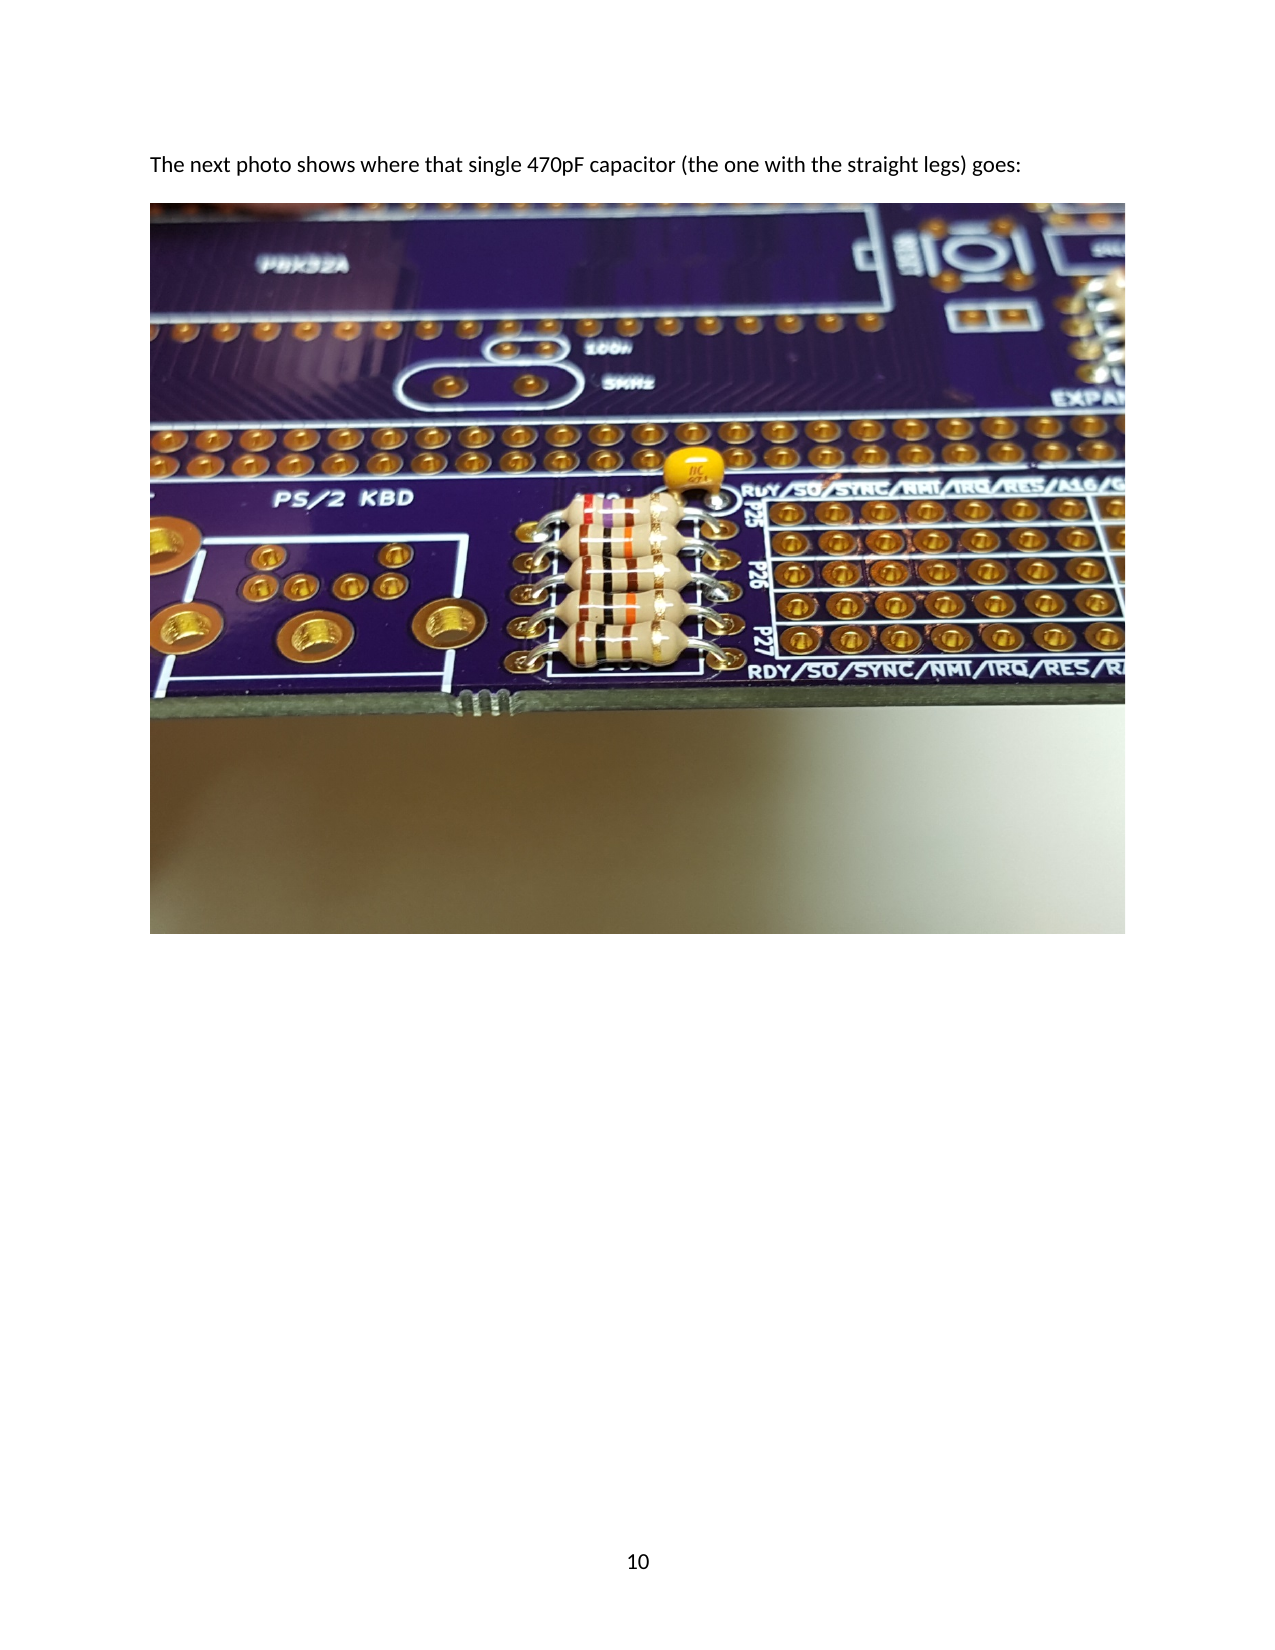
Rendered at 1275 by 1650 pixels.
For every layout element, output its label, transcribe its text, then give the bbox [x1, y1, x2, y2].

text The next photo shows where that single 470pF capacitor (the one with the straight legs) goes: [150, 150, 1125, 178]
picture [150, 203, 1125, 934]
